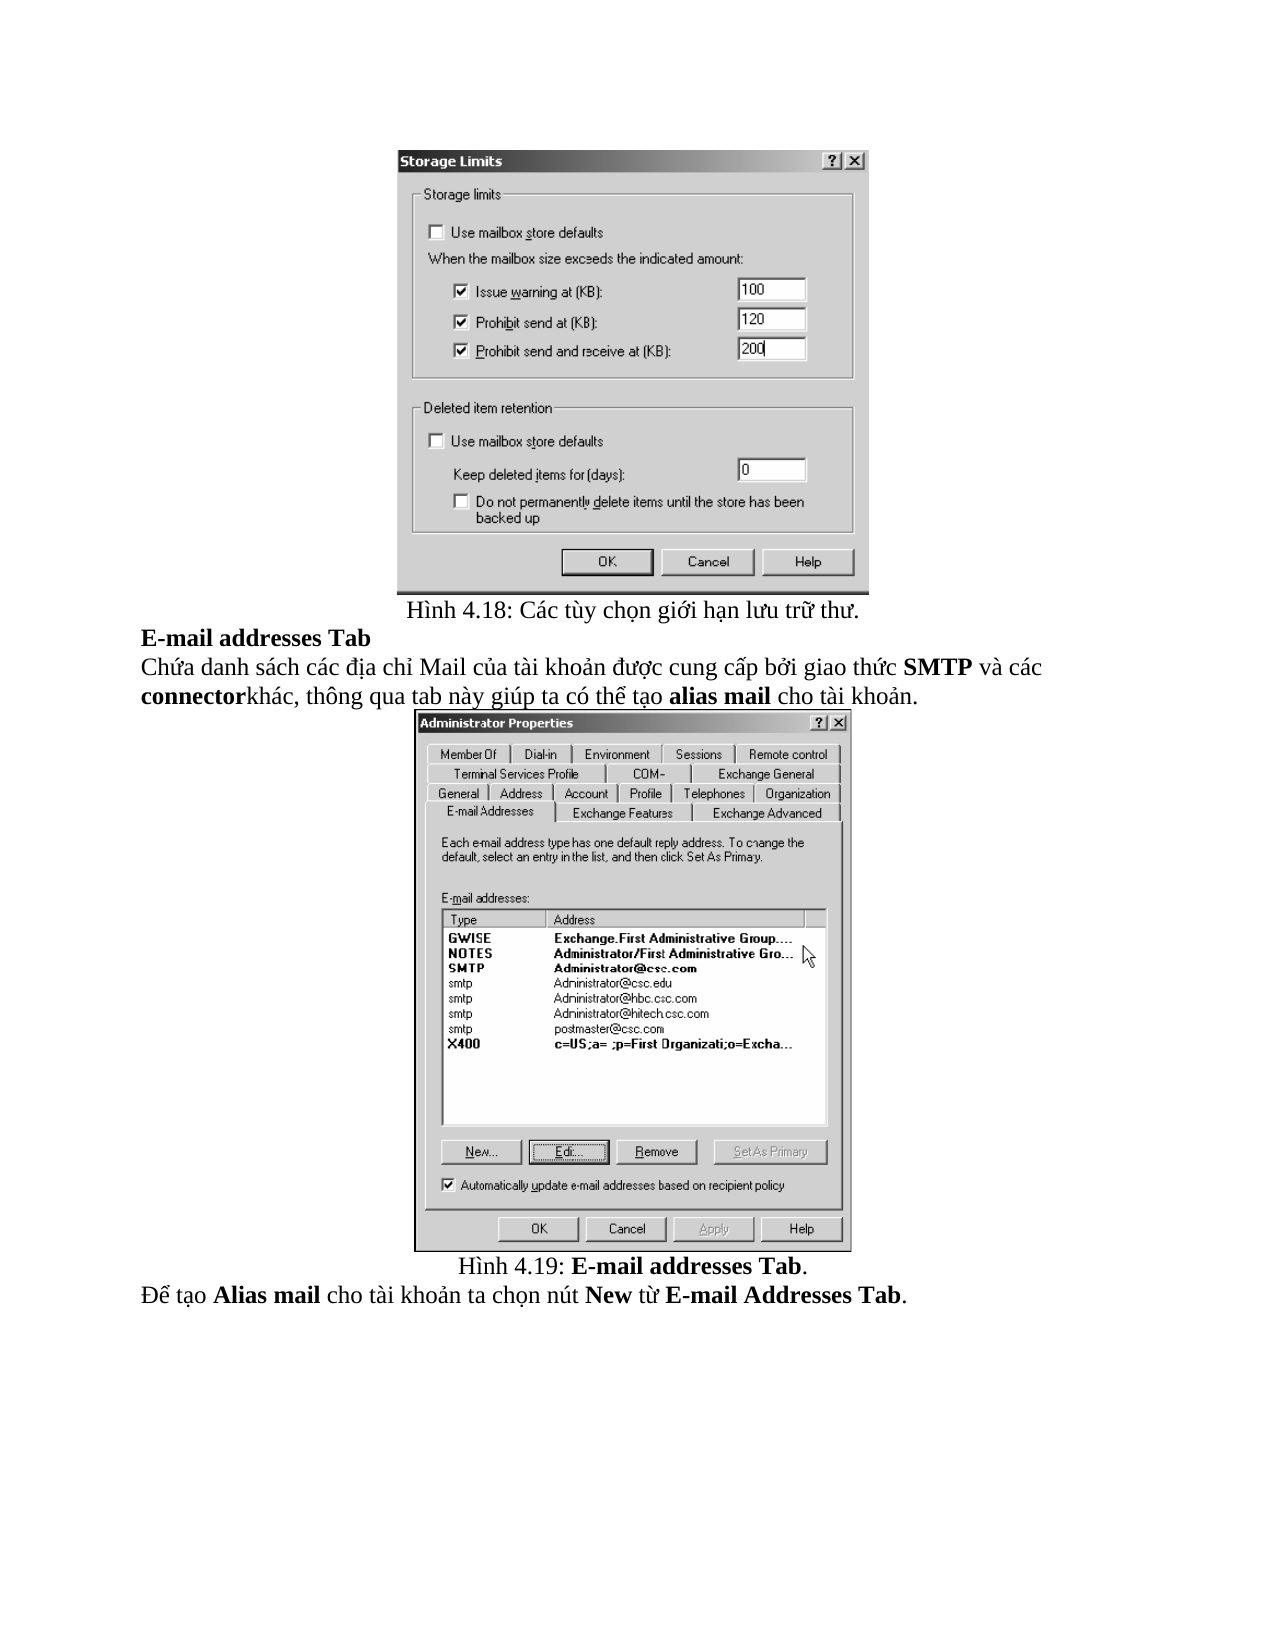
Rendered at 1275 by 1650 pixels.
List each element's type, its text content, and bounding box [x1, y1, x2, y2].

text Để tạo Alias mail cho tài khoản ta chọn nút New từ E-mail Addresses Tab. [141, 1280, 1125, 1309]
text Hình 4.19: E-mail addresses Tab. [141, 1251, 1125, 1280]
text Chứa danh sách các địa chỉ Mail của tài khoản được cung cấp bởi giao thức SMTP và các connectorkhác, thông qua tab này giúp ta có thể tạo alias mail cho tài khoản. [141, 652, 1125, 710]
text Hình 4.18: Các tùy chọn giới hạn lưu trữ thư. [141, 595, 1125, 623]
text E-mail addresses Tab [141, 623, 1125, 652]
